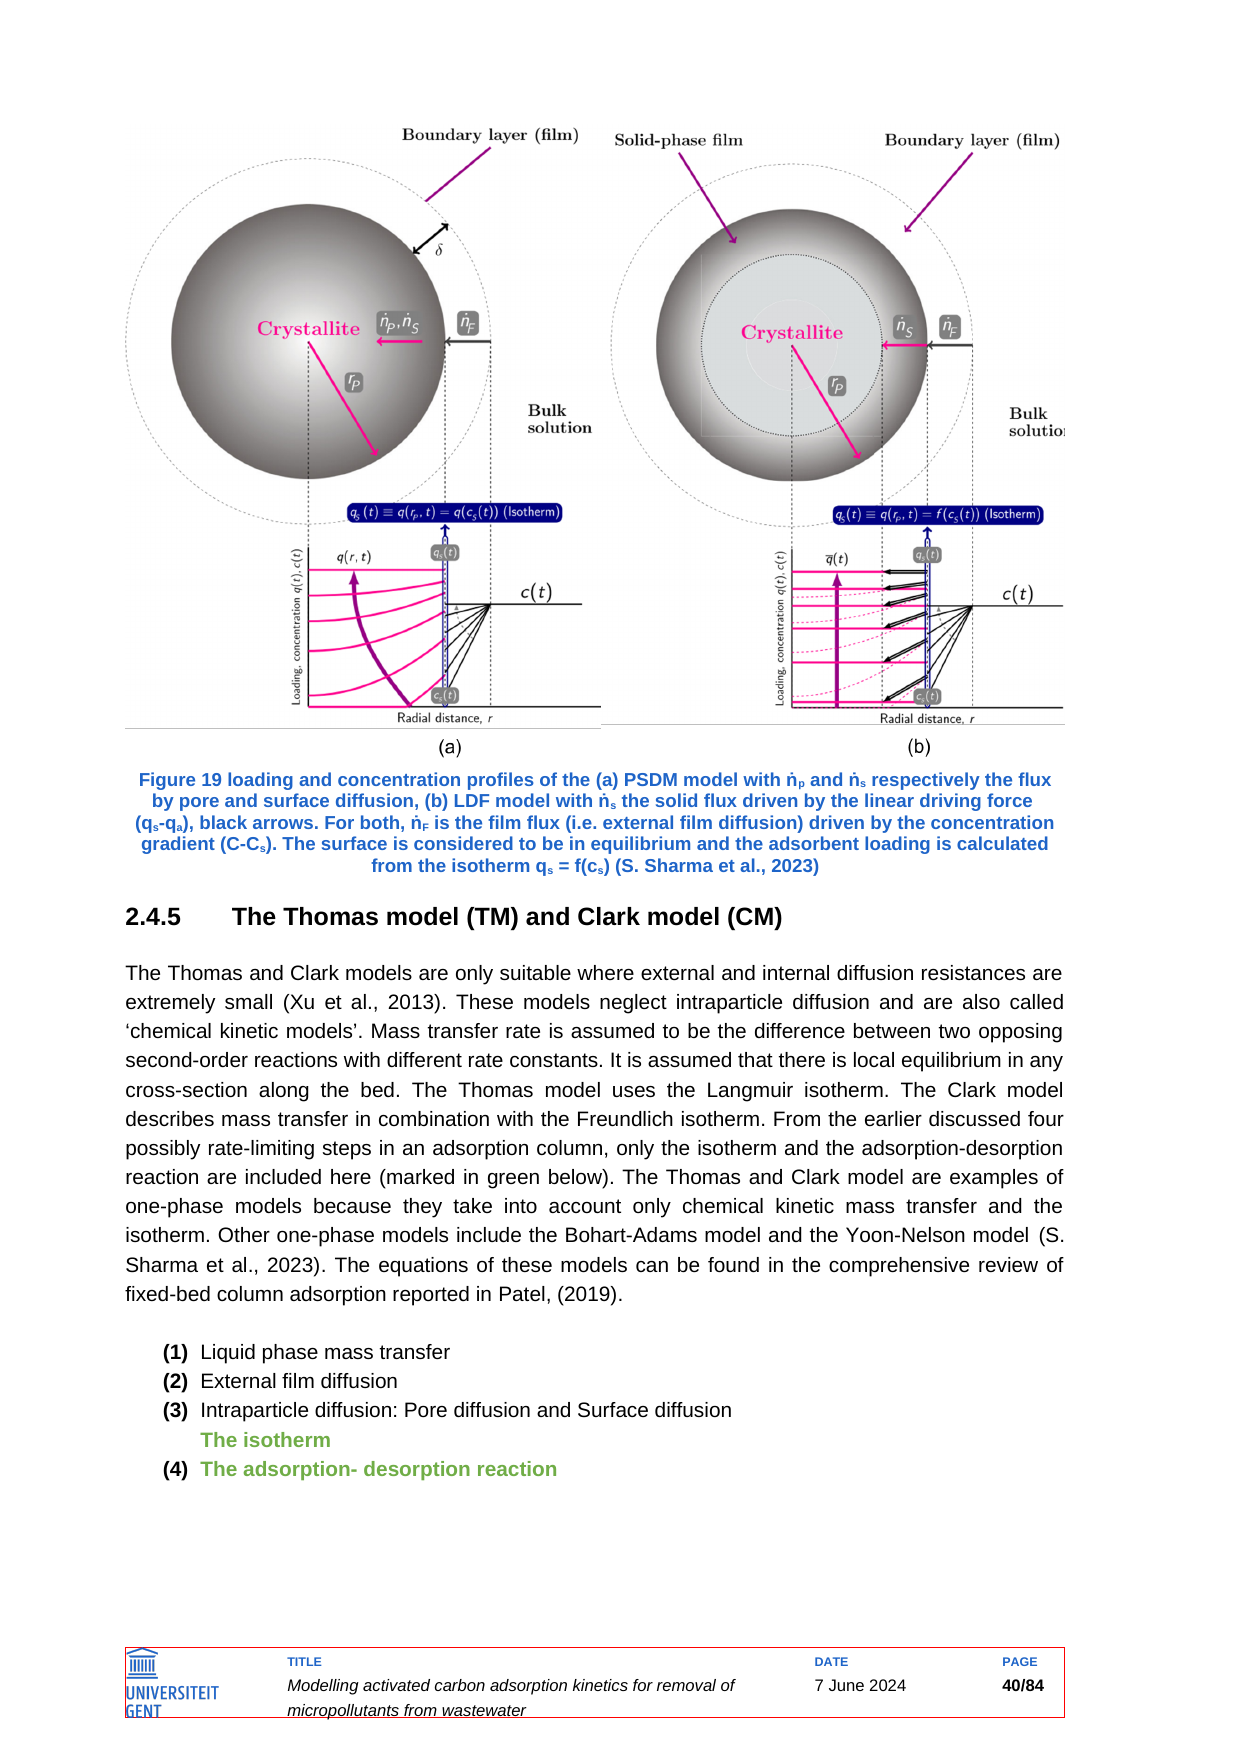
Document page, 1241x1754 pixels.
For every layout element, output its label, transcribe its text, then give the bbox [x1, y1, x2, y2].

picture [95, 1623, 252, 1749]
list Intraparticle diffusion: Pore diffusion and Surface diffusion [163, 1393, 1065, 1422]
list The adsorption- desorption reaction [163, 1451, 1065, 1481]
subtitle The Thomas model (TM) and Clark model (CM) [125, 897, 1065, 931]
text Figure 19 loading and concentration profiles of the (a) PSDM model with ṅp and ṅs respectively the flux by pore and surface diffusion, (b) LDF model with ṅs the solid flux driven by the linear driving force (qs-qa), black arrows. For both, ṅF is the film flux (i.e. external film diffusion) driven by the concentration gradient (C-Cs). The surface is considered to be in equilibrium and the adsorbent loading is calculated from the isotherm qs = f(cs) (S. Sharma et al., 2023) [125, 769, 1065, 876]
list Liquid phase mass transfer [163, 1335, 1065, 1364]
text The Thomas and Clark models are only suitable where external and internal diffusion resistances are extremely small (Xu et al., 2013). These models neglect intraparticle diffusion and are also called ‘chemical kinetic models’. Mass transfer rate is assumed to be the difference between two opposing second-order reactions with different rate constants. It is assumed that there is local equilibrium in any cross-section along the bed. The Thomas model uses the Langmuir isotherm. The Clark model describes mass transfer in combination with the Freundlich isotherm. From the earlier discussed four possibly rate-limiting steps in an adsorption column, only the isotherm and the adsorption-desorption reaction are included here (marked in green below). The Thomas and Clark model are examples of one-phase models because they take into account only chemical kinetic mass transfer and the isotherm. Other one-phase models include the Bohart-Adams model and the Yoon-Nelson model (S. Sharma et al., 2023). The equations of these models can be found in the comprehensive review of fixed-bed column adsorption reported in Patel, (2019). [125, 956, 1065, 1306]
list The isotherm [200, 1422, 1065, 1451]
list External film diffusion [163, 1364, 1065, 1393]
picture [125, 124, 1065, 769]
